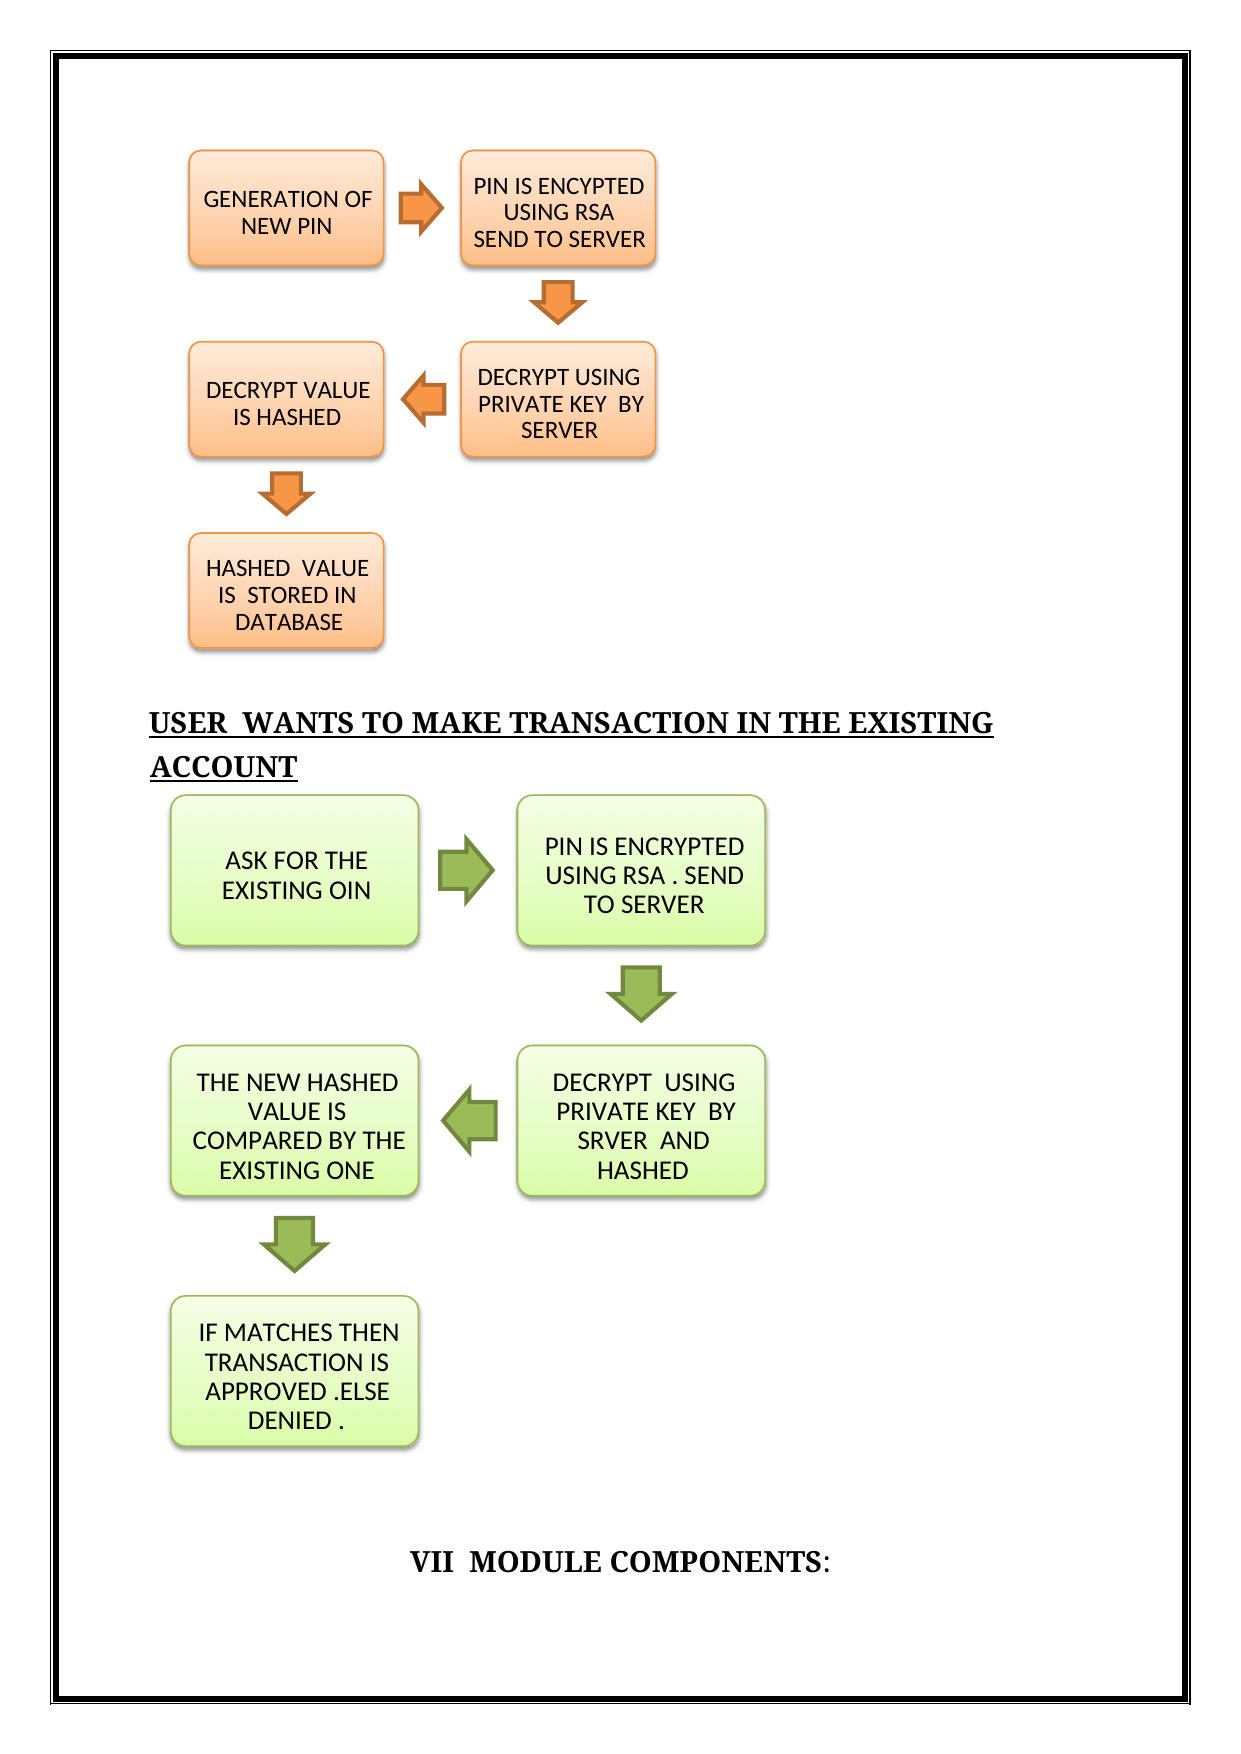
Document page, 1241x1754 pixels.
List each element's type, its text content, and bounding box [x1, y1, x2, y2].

picture [453, 336, 668, 468]
picture [450, 145, 678, 277]
picture [162, 1290, 427, 1458]
picture [181, 527, 396, 660]
picture [180, 145, 399, 277]
picture [162, 1040, 427, 1207]
text VII MODULE COMPONENTS: [150, 1541, 1091, 1581]
picture [181, 336, 396, 468]
picture [162, 790, 427, 957]
picture [509, 1040, 774, 1207]
picture [509, 790, 774, 957]
text USER WANTS TO MAKE TRANSACTION IN THE EXISTING ACCOUNT [148, 703, 1098, 786]
